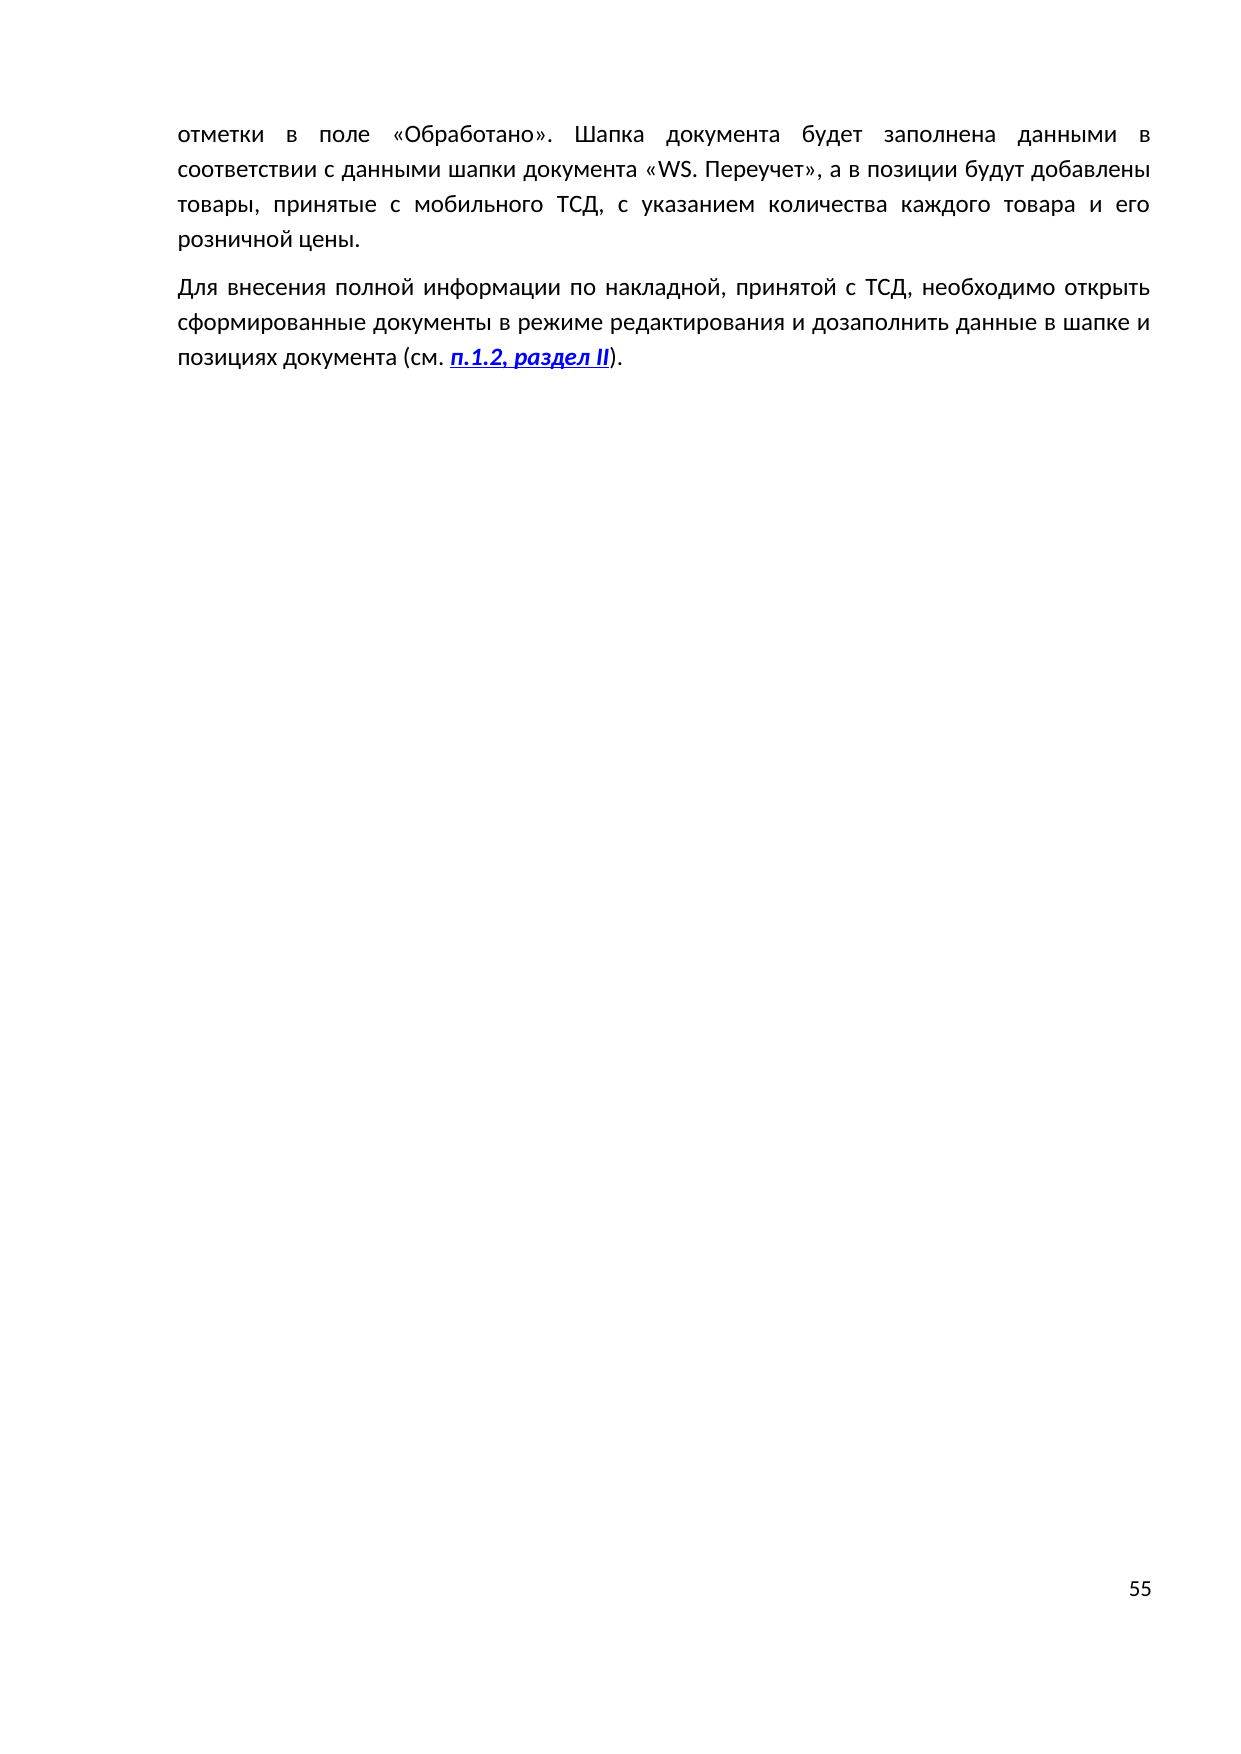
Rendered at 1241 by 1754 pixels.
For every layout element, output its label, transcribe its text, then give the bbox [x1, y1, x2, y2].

text Для внесения полной информации по накладной, принятой с ТСД, необходимо открыть сформированные документы в режиме редактирования и дозаполнить данные в шапке и позициях документа (см. п.1.2, раздел II). [177, 271, 1152, 371]
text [177, 118, 1152, 254]
